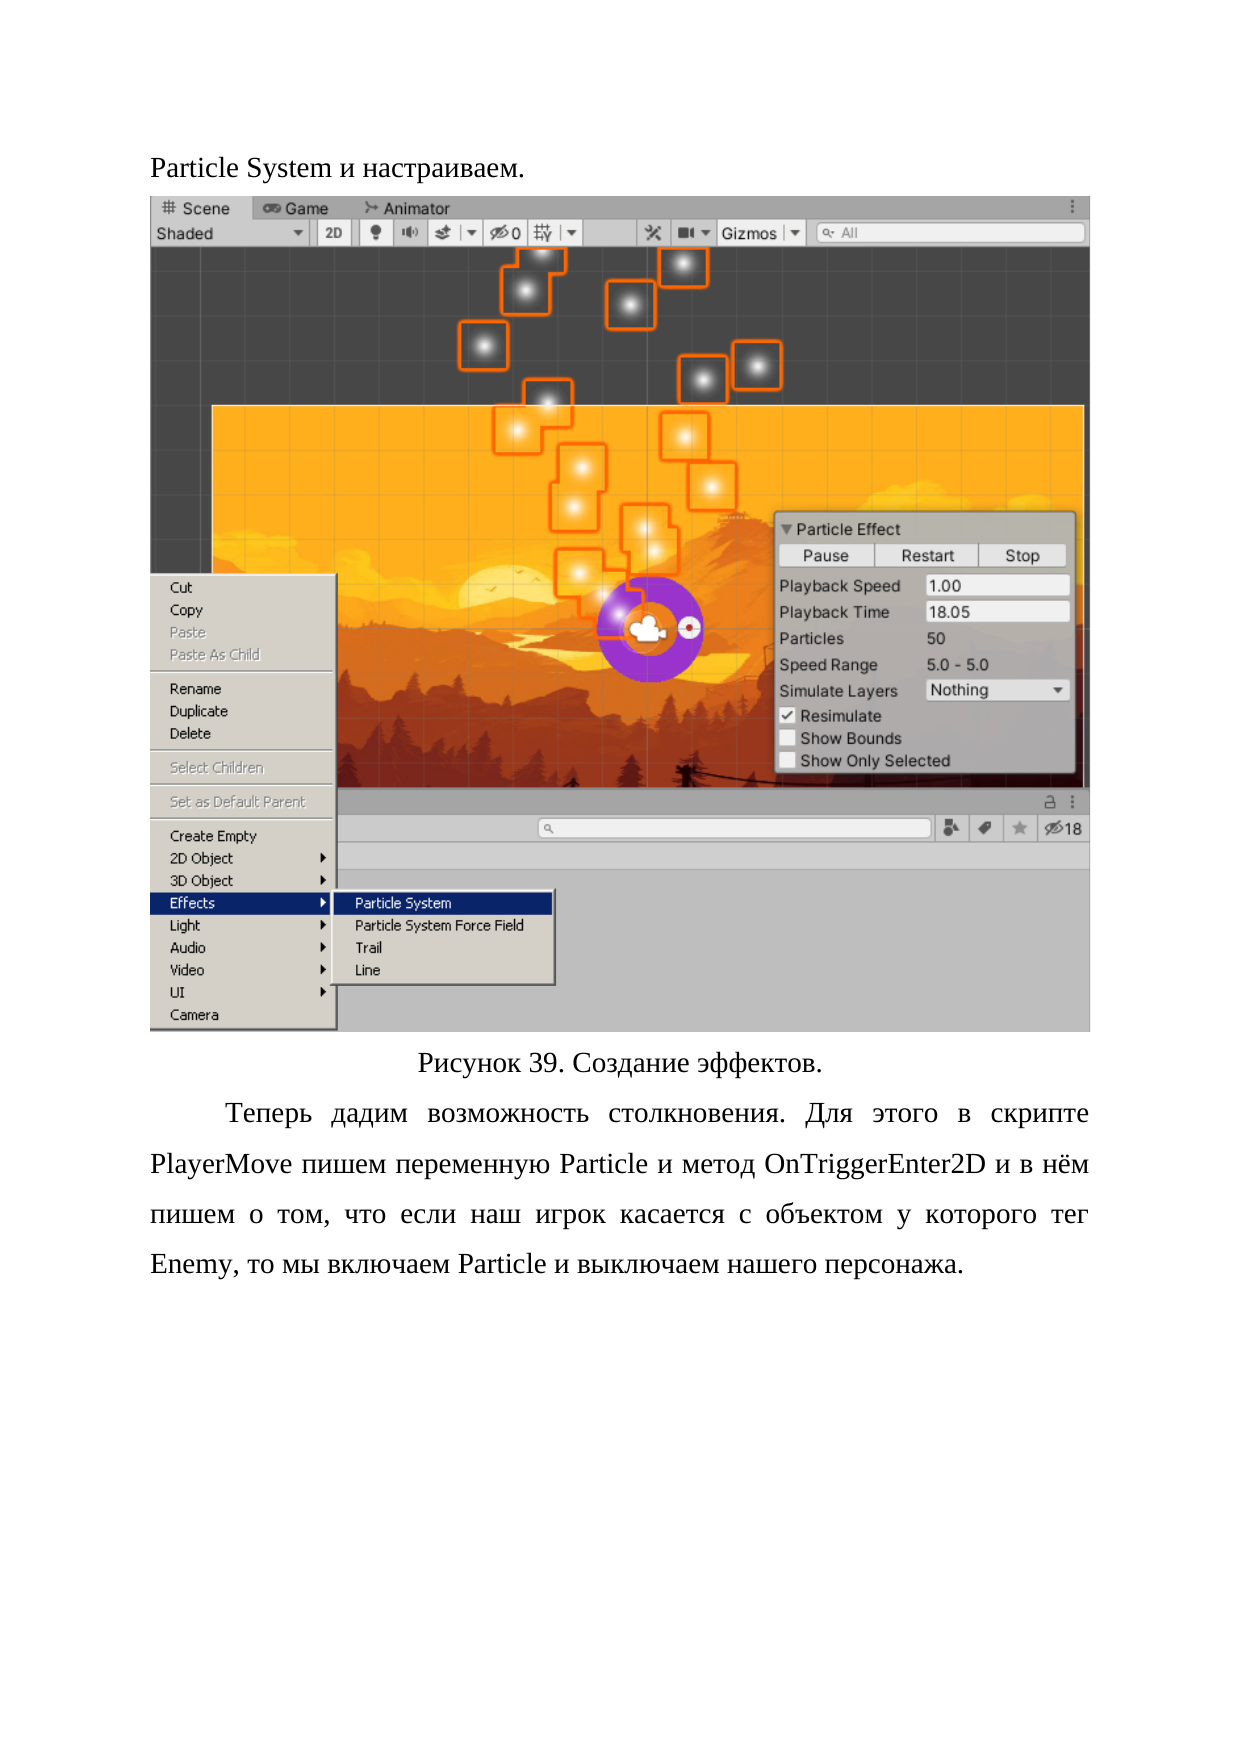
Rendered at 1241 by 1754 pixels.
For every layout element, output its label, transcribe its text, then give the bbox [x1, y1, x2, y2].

picture [150, 196, 1091, 1032]
text Также можно добавить эффекты при столкновении нашего игрока с платформой. Для этого жмем ПКМ по меню слева и выбираем Effects - Particle System и настраиваем. [150, 150, 1090, 196]
text Рисунок 39. Создание эффектов. [150, 1045, 1090, 1079]
text Теперь дадим возможность столкновения. Для этого в скрипте PlayerMove пишем переменную Particle и метод OnTriggerEnter2D и в нём пишем о том, что если наш игрок касается с объектом у которого тег Enemy, то мы включаем Particle и выключаем нашего персонажа. [150, 1096, 1090, 1280]
